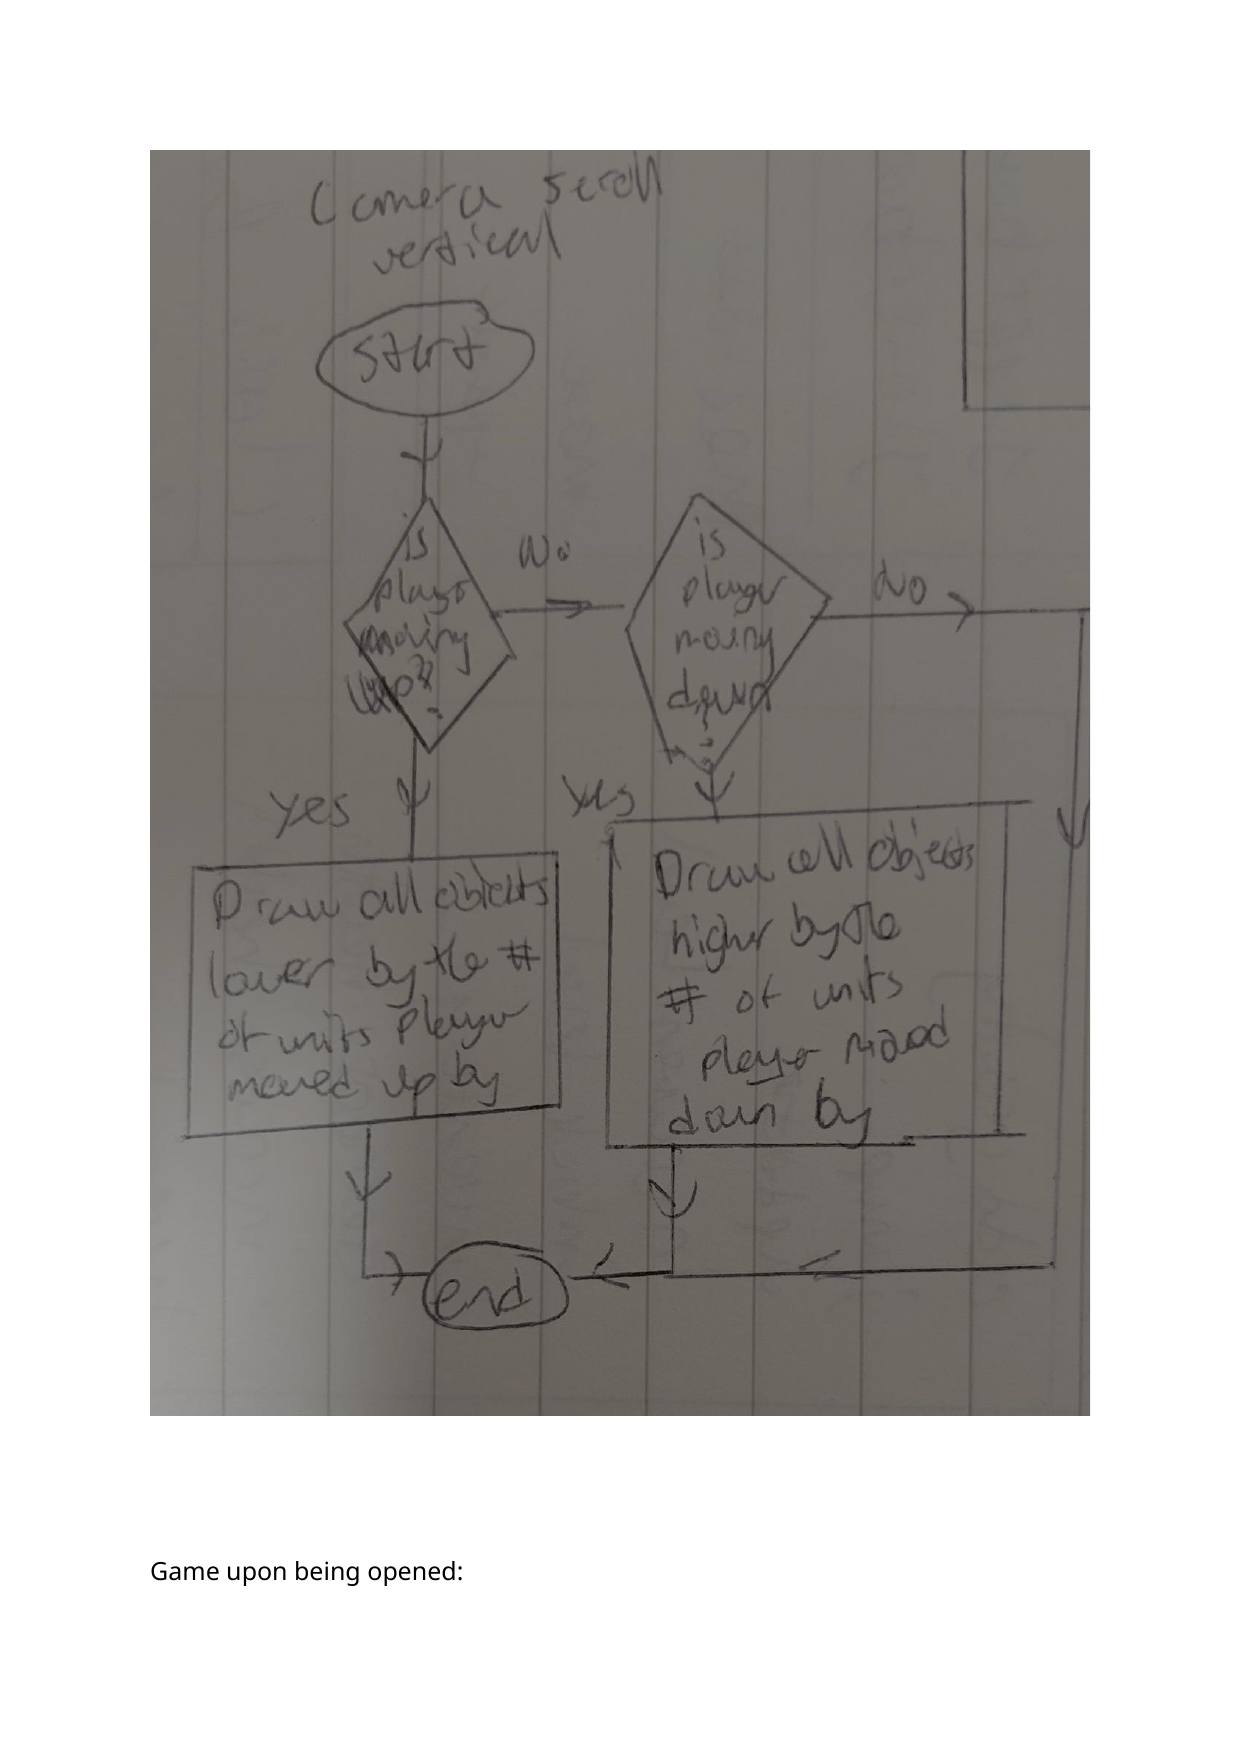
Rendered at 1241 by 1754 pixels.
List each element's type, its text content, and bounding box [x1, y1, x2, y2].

picture [150, 150, 1091, 1416]
text Game upon being opened: [150, 1553, 1090, 1587]
